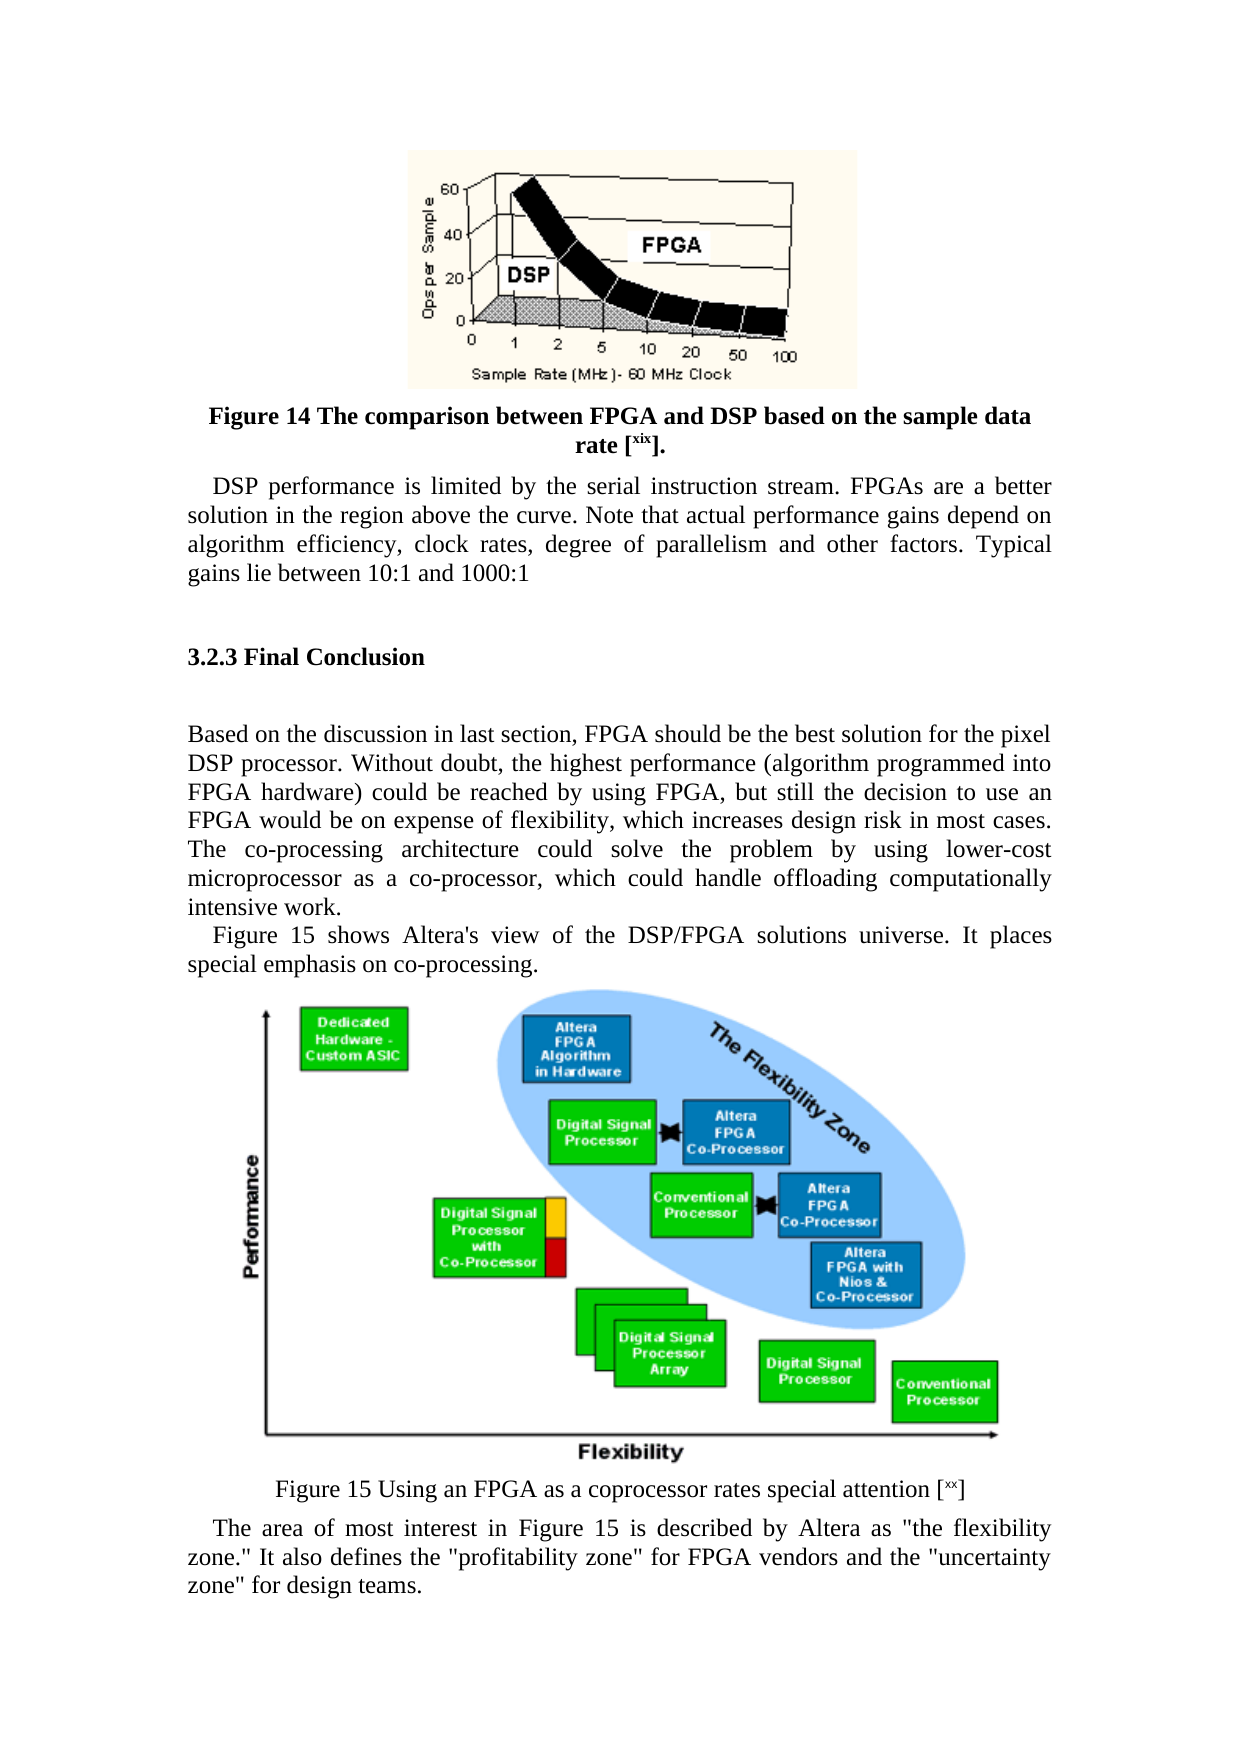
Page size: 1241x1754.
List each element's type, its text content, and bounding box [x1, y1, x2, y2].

text Figure 15 Using an FPGA as a coprocessor rates special attention [] [187, 1474, 1053, 1502]
text Figure 14 The comparison between FPGA and DSP based on the sample data rate []. [187, 401, 1053, 459]
text DSP performance is limited by the serial instruction stream. FPGAs are a better solution in the region above the curve. Note that actual performance gains depend on algorithm efficiency, clock rates, degree of parallelism and other factors. Typical gains lie between 10:1 and 1000:1 [187, 471, 1053, 586]
picture [407, 150, 858, 389]
text Figure 15 shows Altera's view of the DSP/FPGA solutions universe. It places special emphasis on co-processing. [187, 920, 1053, 978]
text Based on the discussion in last section, FPGA should be the best solution for the pixel DSP processor. Without doubt, the highest performance (algorithm programmed into FPGA hardware) could be reached by using FPGA, but still the decision to use an FPGA would be on expense of flexibility, which increases design risk in most cases. The co-processing architecture could solve the problem by using lower-cost microprocessor as a co-processor, which could handle offloading computationally intensive work. [187, 719, 1053, 920]
picture [229, 988, 1011, 1464]
subtitle 3.2.3 Final Conclusion [187, 642, 1053, 671]
text The area of most interest in Figure 15 is described by Altera as "the flexibility zone." It also defines the "profitability zone" for FPGA vendors and the "uncertainty zone" for design teams. [187, 1513, 1053, 1599]
